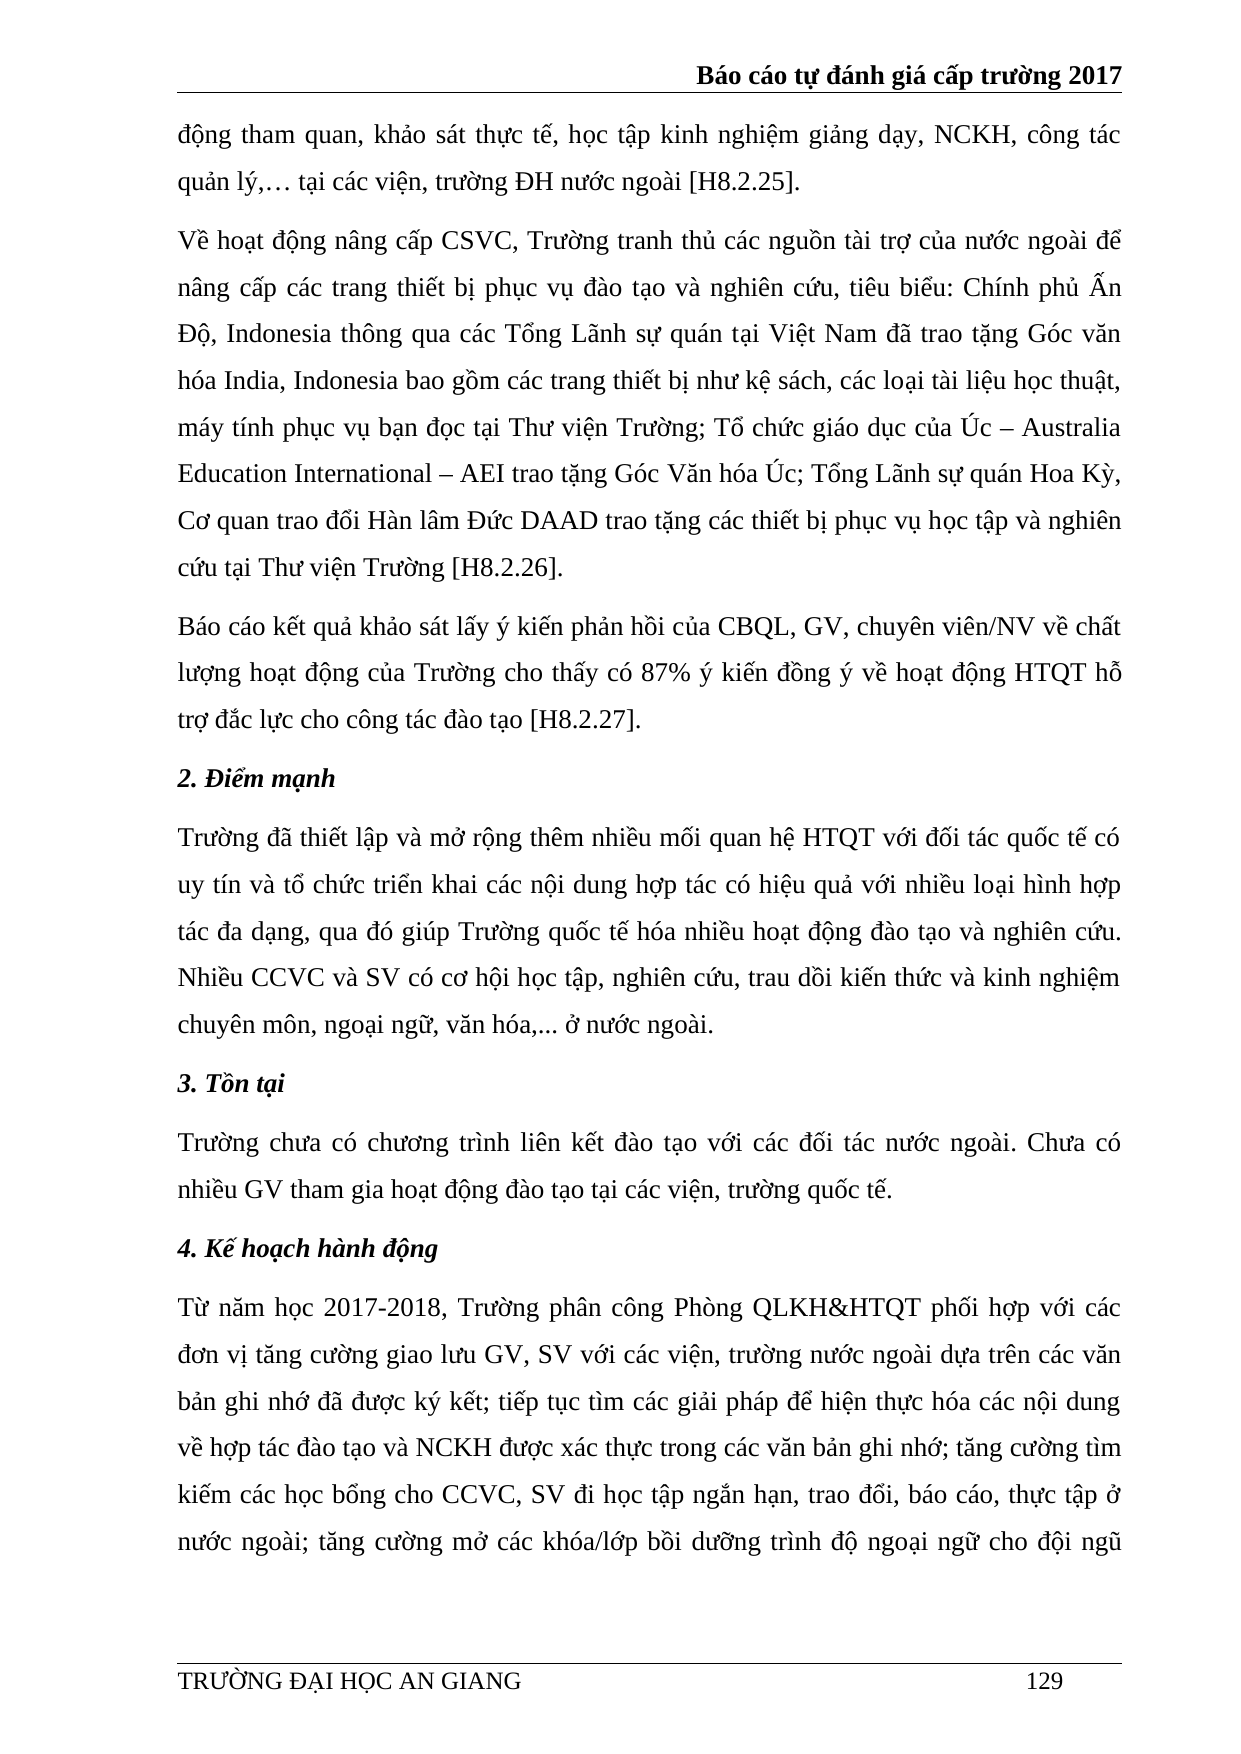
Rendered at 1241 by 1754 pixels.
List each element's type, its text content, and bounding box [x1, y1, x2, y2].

text 4. Kế hoạch hành động [177, 1232, 1122, 1263]
text 2. Điểm mạnh [177, 762, 1122, 793]
text 3. Tồn tại [177, 1067, 1122, 1098]
text Về hoạt động nâng cấp CSVC, Trường tranh thủ các nguồn tài trợ của nước ngoài để nâng cấp các trang thiết bị phục vụ đào tạo và nghiên cứu, tiêu biểu: Chính phủ Ấn Độ, Indonesia thông qua các Tổng Lãnh sự quán tại Việt Nam đã trao tặng Góc văn hóa India, Indonesia bao gồm các trang thiết bị như kệ sách, các loại tài liệu học thuật, máy tính phục vụ bạn đọc tại Thư viện Trường; Tổ chức giáo dục của Úc – Australia Education International – AEI trao tặng Góc Văn hóa Úc; Tổng Lãnh sự quán Hoa Kỳ, Cơ quan trao đổi Hàn lâm Đức DAAD trao tặng các thiết bị phục vụ học tập và nghiên cứu tại Thư viện Trường [H8.2.26]. [177, 224, 1122, 582]
text Trường đã thiết lập và mở rộng thêm nhiều mối quan hệ HTQT với đối tác quốc tế có uy tín và tổ chức triển khai các nội dung hợp tác có hiệu quả với nhiều loại hình hợp tác đa dạng, qua đó giúp Trường quốc tế hóa nhiều hoạt động đào tạo và nghiên cứu. Nhiều CCVC và SV có cơ hội học tập, nghiên cứu, trau dồi kiến thức và kinh nghiệm chuyên môn, ngoại ngữ, văn hóa,... ở nước ngoài. [177, 821, 1122, 1039]
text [177, 118, 1122, 196]
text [177, 1291, 1122, 1556]
text Báo cáo kết quả khảo sát lấy ý kiến phản hồi của CBQL, GV, chuyên viên/NV về chất lượng hoạt động của Trường cho thấy có 87% ý kiến đồng ý về hoạt động HTQT hỗ trợ đắc lực cho công tác đào tạo [H8.2.27]. [177, 610, 1122, 734]
text Trường chưa có chương trình liên kết đào tạo với các đối tác nước ngoài. Chưa có nhiều GV tham gia hoạt động đào tạo tại các viện, trường quốc tế. [177, 1126, 1122, 1204]
